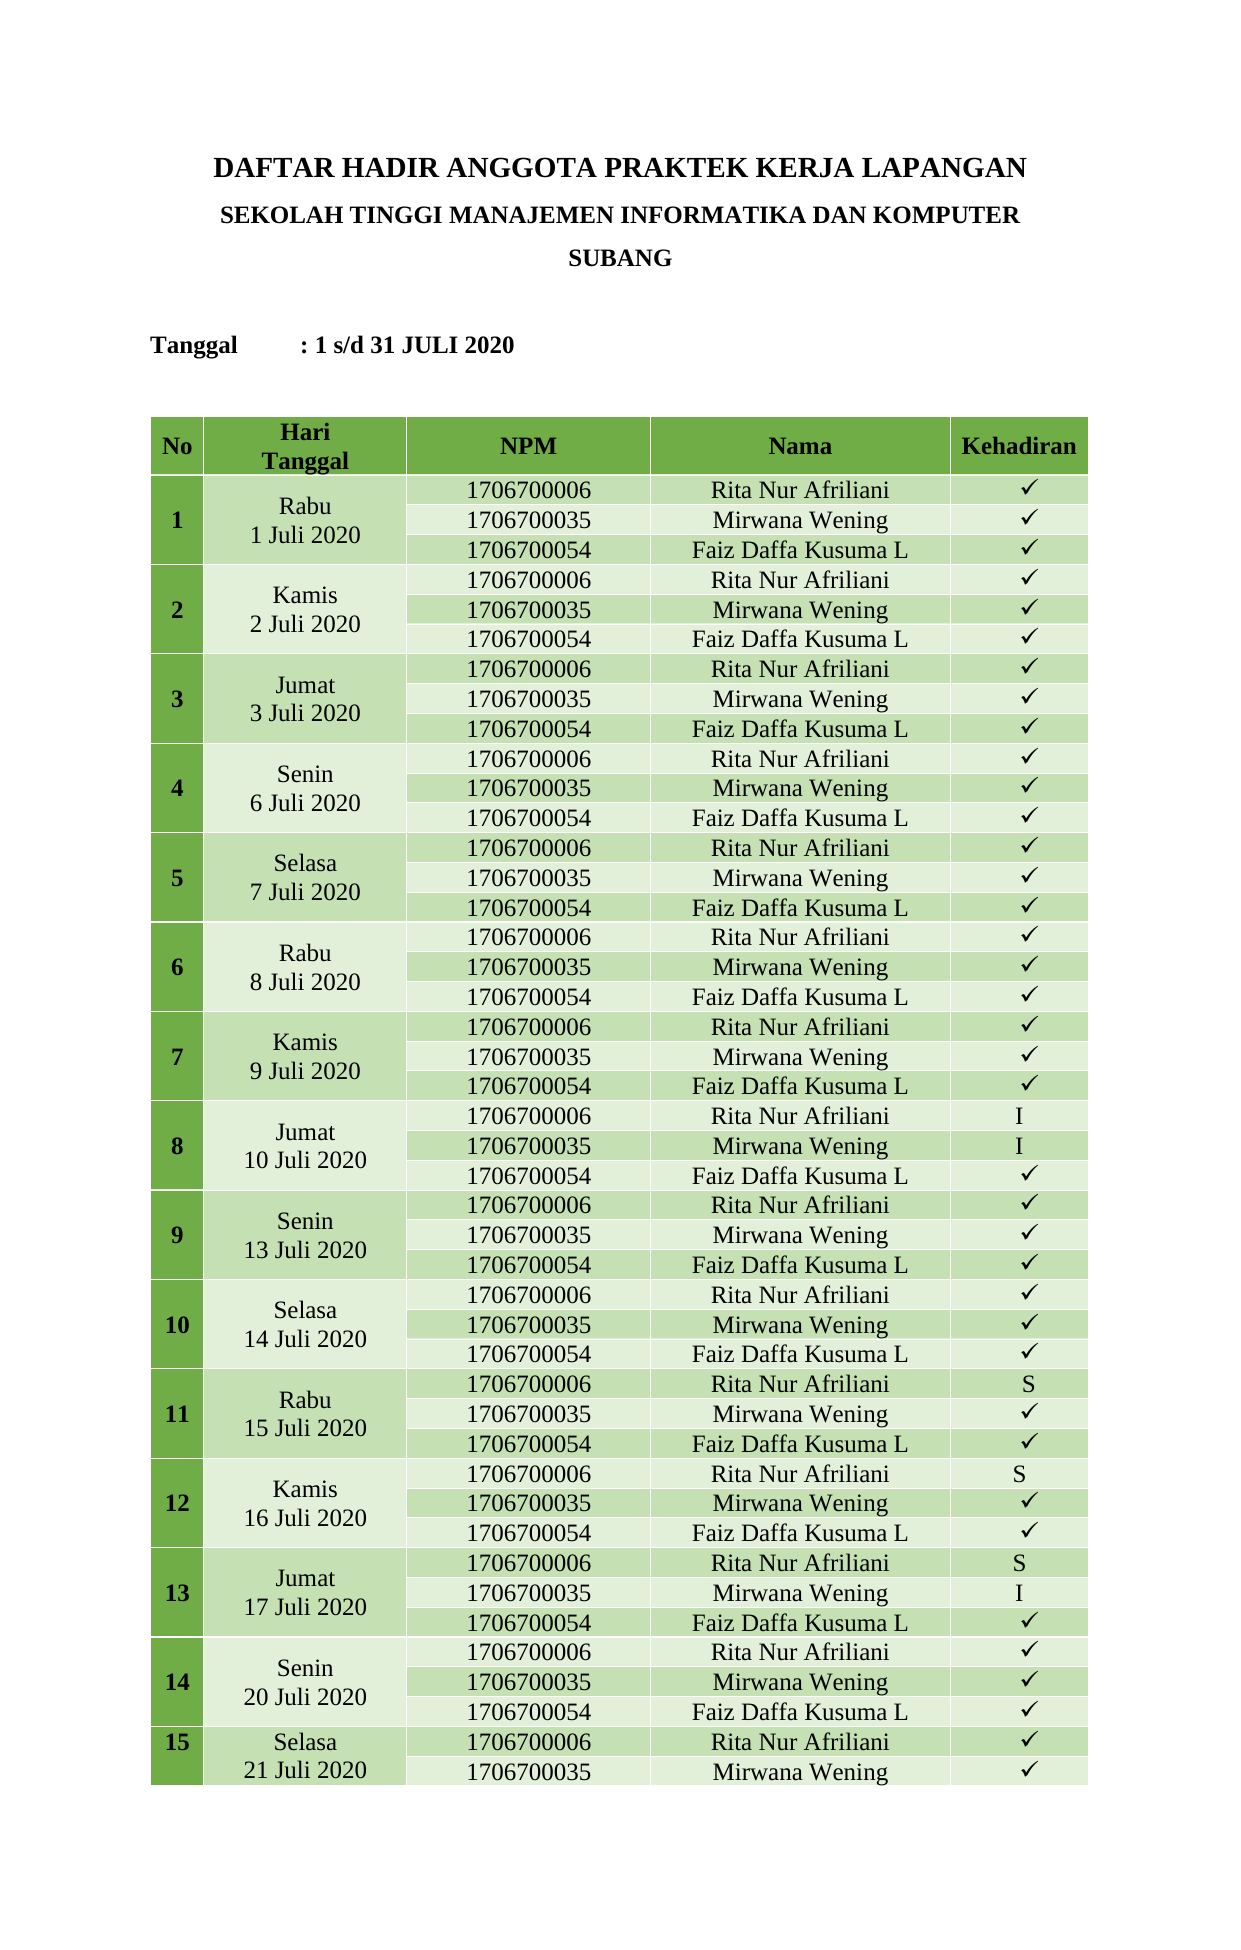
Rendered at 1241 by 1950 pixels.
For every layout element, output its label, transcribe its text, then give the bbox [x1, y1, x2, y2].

table_cell Selasa 14 Juli 2020 [204, 1280, 406, 1368]
text SUBANG [150, 243, 1090, 272]
table_cell 1706700006 [407, 565, 650, 594]
table_cell [951, 654, 1088, 683]
table_cell 1706700035 [407, 1399, 650, 1428]
table_cell [951, 714, 1088, 743]
table_cell 1706700006 [407, 654, 650, 683]
table_cell [951, 982, 1088, 1011]
table_cell Rita Nur Afriliani [651, 565, 950, 594]
table_cell [951, 1667, 1088, 1696]
table_cell Faiz Daffa Kusuma L [651, 1608, 950, 1636]
table_cell [951, 923, 1088, 951]
table_cell Rita Nur Afriliani [651, 1369, 950, 1398]
table_cell I [951, 1101, 1088, 1130]
table_cell [951, 774, 1088, 802]
table_cell 10 [151, 1280, 203, 1368]
table_cell [951, 1250, 1088, 1279]
table_cell 1706700054 [407, 982, 650, 1011]
table_header No [151, 417, 203, 474]
table_cell 1706700006 [407, 1369, 650, 1398]
table_cell Faiz Daffa Kusuma L [651, 982, 950, 1011]
table_cell 1706700035 [407, 684, 650, 713]
table_cell Mirwana Wening [651, 774, 950, 802]
table_cell Kamis 2 Juli 2020 [204, 565, 406, 653]
table_cell Selasa 7 Juli 2020 [204, 833, 406, 921]
table_cell Faiz Daffa Kusuma L [651, 803, 950, 832]
table_cell [951, 803, 1088, 832]
table_cell [951, 893, 1088, 921]
table_cell [951, 1757, 1088, 1785]
table_cell Rita Nur Afriliani [651, 1280, 950, 1309]
table_cell 9 [151, 1191, 203, 1279]
table_cell 2 [151, 565, 203, 653]
table_cell Mirwana Wening [651, 952, 950, 981]
table_cell Faiz Daffa Kusuma L [651, 714, 950, 743]
table_cell 1706700035 [407, 1578, 650, 1607]
table_cell 12 [151, 1459, 203, 1547]
table_cell [951, 1727, 1088, 1756]
table_cell I [951, 1131, 1088, 1160]
table_header NPM [407, 417, 650, 474]
table_cell 1706700035 [407, 774, 650, 802]
table_cell 1706700006 [407, 1191, 650, 1219]
text Tanggal : 1 s/d 31 JULI 2020 [150, 330, 1090, 358]
table_cell [951, 1280, 1088, 1309]
table_cell Mirwana Wening [651, 1489, 950, 1517]
table_cell 1706700054 [407, 803, 650, 832]
table_header Hari Tanggal [204, 417, 406, 474]
table_cell 1706700006 [407, 1459, 650, 1487]
table_cell 1706700035 [407, 1131, 650, 1160]
table_cell [951, 1161, 1088, 1189]
table_cell 1706700035 [407, 1220, 650, 1249]
table_cell Mirwana Wening [651, 1757, 950, 1785]
table_cell 1706700054 [407, 893, 650, 921]
table_cell Mirwana Wening [651, 1578, 950, 1607]
table_cell 3 [151, 654, 203, 743]
table_cell S [951, 1369, 1088, 1398]
table_cell 1706700054 [407, 1429, 650, 1458]
table_cell I [951, 1578, 1088, 1607]
table_cell Faiz Daffa Kusuma L [651, 1429, 950, 1458]
table_cell Faiz Daffa Kusuma L [651, 1697, 950, 1726]
table_cell 1706700054 [407, 535, 650, 564]
table_cell 1706700006 [407, 833, 650, 862]
table_cell 1706700006 [407, 744, 650, 772]
table_cell S [951, 1459, 1088, 1487]
table_cell 1706700035 [407, 1489, 650, 1517]
table_cell Rita Nur Afriliani [651, 476, 950, 504]
table_cell [951, 1399, 1088, 1428]
table_cell Jumat 17 Juli 2020 [204, 1548, 406, 1636]
table_cell Rita Nur Afriliani [651, 1727, 950, 1756]
table_cell 1706700035 [407, 1310, 650, 1338]
table_cell 1706700035 [407, 952, 650, 981]
table_cell 15 [151, 1727, 203, 1785]
table_cell 14 [151, 1638, 203, 1726]
table_cell [951, 595, 1088, 623]
table_cell Senin 6 Juli 2020 [204, 744, 406, 832]
table_cell [951, 1340, 1088, 1368]
table_cell 1706700035 [407, 1757, 650, 1785]
table_cell [951, 1310, 1088, 1338]
table_cell Faiz Daffa Kusuma L [651, 1071, 950, 1100]
table_cell 4 [151, 744, 203, 832]
table_cell [951, 625, 1088, 653]
table_cell [951, 1071, 1088, 1100]
table_cell Rita Nur Afriliani [651, 1012, 950, 1041]
table_cell Rita Nur Afriliani [651, 1638, 950, 1666]
table_cell Rita Nur Afriliani [651, 1548, 950, 1577]
table_cell [951, 1191, 1088, 1219]
text SEKOLAH TINGGI MANAJEMEN INFORMATIKA DAN KOMPUTER [150, 200, 1090, 229]
table_cell [951, 1489, 1088, 1517]
table_cell Rita Nur Afriliani [651, 1101, 950, 1130]
table_cell 1706700006 [407, 1280, 650, 1309]
table_cell Mirwana Wening [651, 1667, 950, 1696]
table_cell 1706700006 [407, 1548, 650, 1577]
table_cell [951, 1012, 1088, 1041]
table_cell Jumat 10 Juli 2020 [204, 1101, 406, 1189]
table_cell Rita Nur Afriliani [651, 1191, 950, 1219]
table_cell Mirwana Wening [651, 1220, 950, 1249]
table_cell [951, 833, 1088, 862]
table_cell Faiz Daffa Kusuma L [651, 1518, 950, 1547]
table_cell [951, 1220, 1088, 1249]
table_cell [951, 1697, 1088, 1726]
table_cell 1706700035 [407, 1042, 650, 1070]
table_header Nama [651, 417, 950, 474]
table_cell Kamis 9 Juli 2020 [204, 1012, 406, 1100]
table_cell 1706700054 [407, 714, 650, 743]
table_cell Senin 20 Juli 2020 [204, 1638, 406, 1726]
table_cell [951, 476, 1088, 504]
table_cell 1706700054 [407, 1250, 650, 1279]
table_cell Mirwana Wening [651, 684, 950, 713]
table_cell [951, 535, 1088, 564]
table_cell [951, 863, 1088, 892]
table_cell Mirwana Wening [651, 1042, 950, 1070]
table_cell [951, 1638, 1088, 1666]
table_cell [951, 1608, 1088, 1636]
table_cell 1706700054 [407, 1340, 650, 1368]
table_cell 1706700035 [407, 863, 650, 892]
table_cell 1706700006 [407, 1727, 650, 1756]
table_cell S [951, 1548, 1088, 1577]
table_cell Jumat 3 Juli 2020 [204, 654, 406, 743]
table_cell [951, 744, 1088, 772]
table_cell [951, 505, 1088, 534]
table_cell 1706700035 [407, 1667, 650, 1696]
table_cell Kamis 16 Juli 2020 [204, 1459, 406, 1547]
table_cell 1706700006 [407, 1012, 650, 1041]
table_cell [951, 1429, 1088, 1458]
table_cell 6 [151, 923, 203, 1011]
table_cell 11 [151, 1369, 203, 1458]
table_cell [951, 565, 1088, 594]
table_cell 1706700054 [407, 625, 650, 653]
table_cell [951, 952, 1088, 981]
table_cell 13 [151, 1548, 203, 1636]
table_cell 1706700006 [407, 923, 650, 951]
table_cell 1706700054 [407, 1518, 650, 1547]
table_cell Rita Nur Afriliani [651, 744, 950, 772]
table_cell 8 [151, 1101, 203, 1189]
subtitle DAFTAR HADIR ANGGOTA PRAKTEK KERJA LAPANGAN [150, 150, 1090, 183]
table_cell Mirwana Wening [651, 863, 950, 892]
table_cell 1706700035 [407, 595, 650, 623]
table_cell Senin 13 Juli 2020 [204, 1191, 406, 1279]
table_cell 1706700006 [407, 476, 650, 504]
table_cell 7 [151, 1012, 203, 1100]
table_cell 1706700035 [407, 505, 650, 534]
table_cell Rabu 15 Juli 2020 [204, 1369, 406, 1458]
table_cell 1706700054 [407, 1697, 650, 1726]
table_cell [951, 684, 1088, 713]
table_cell Mirwana Wening [651, 505, 950, 534]
table_cell Mirwana Wening [651, 1310, 950, 1338]
table_cell [951, 1042, 1088, 1070]
table_cell 1706700006 [407, 1101, 650, 1130]
table_cell Faiz Daffa Kusuma L [651, 625, 950, 653]
table_cell Mirwana Wening [651, 595, 950, 623]
table_cell 5 [151, 833, 203, 921]
table_cell Faiz Daffa Kusuma L [651, 1161, 950, 1189]
table_cell 1 [151, 476, 203, 564]
table_cell Rita Nur Afriliani [651, 923, 950, 951]
table_cell Mirwana Wening [651, 1399, 950, 1428]
table_cell Mirwana Wening [651, 1131, 950, 1160]
table_cell 1706700006 [407, 1638, 650, 1666]
table_cell 1706700054 [407, 1161, 650, 1189]
table_cell 1706700054 [407, 1071, 650, 1100]
table_cell [951, 1518, 1088, 1547]
table_cell Rabu 8 Juli 2020 [204, 923, 406, 1011]
table_cell Rita Nur Afriliani [651, 1459, 950, 1487]
table_cell Rita Nur Afriliani [651, 654, 950, 683]
table_cell 1706700054 [407, 1608, 650, 1636]
table_header Kehadiran [951, 417, 1088, 474]
table_cell Rita Nur Afriliani [651, 833, 950, 862]
table_cell Faiz Daffa Kusuma L [651, 893, 950, 921]
table_cell Faiz Daffa Kusuma L [651, 535, 950, 564]
table_cell Faiz Daffa Kusuma L [651, 1250, 950, 1279]
table_cell Selasa 21 Juli 2020 [204, 1727, 406, 1785]
table_cell Rabu 1 Juli 2020 [204, 476, 406, 564]
table_cell Faiz Daffa Kusuma L [651, 1340, 950, 1368]
